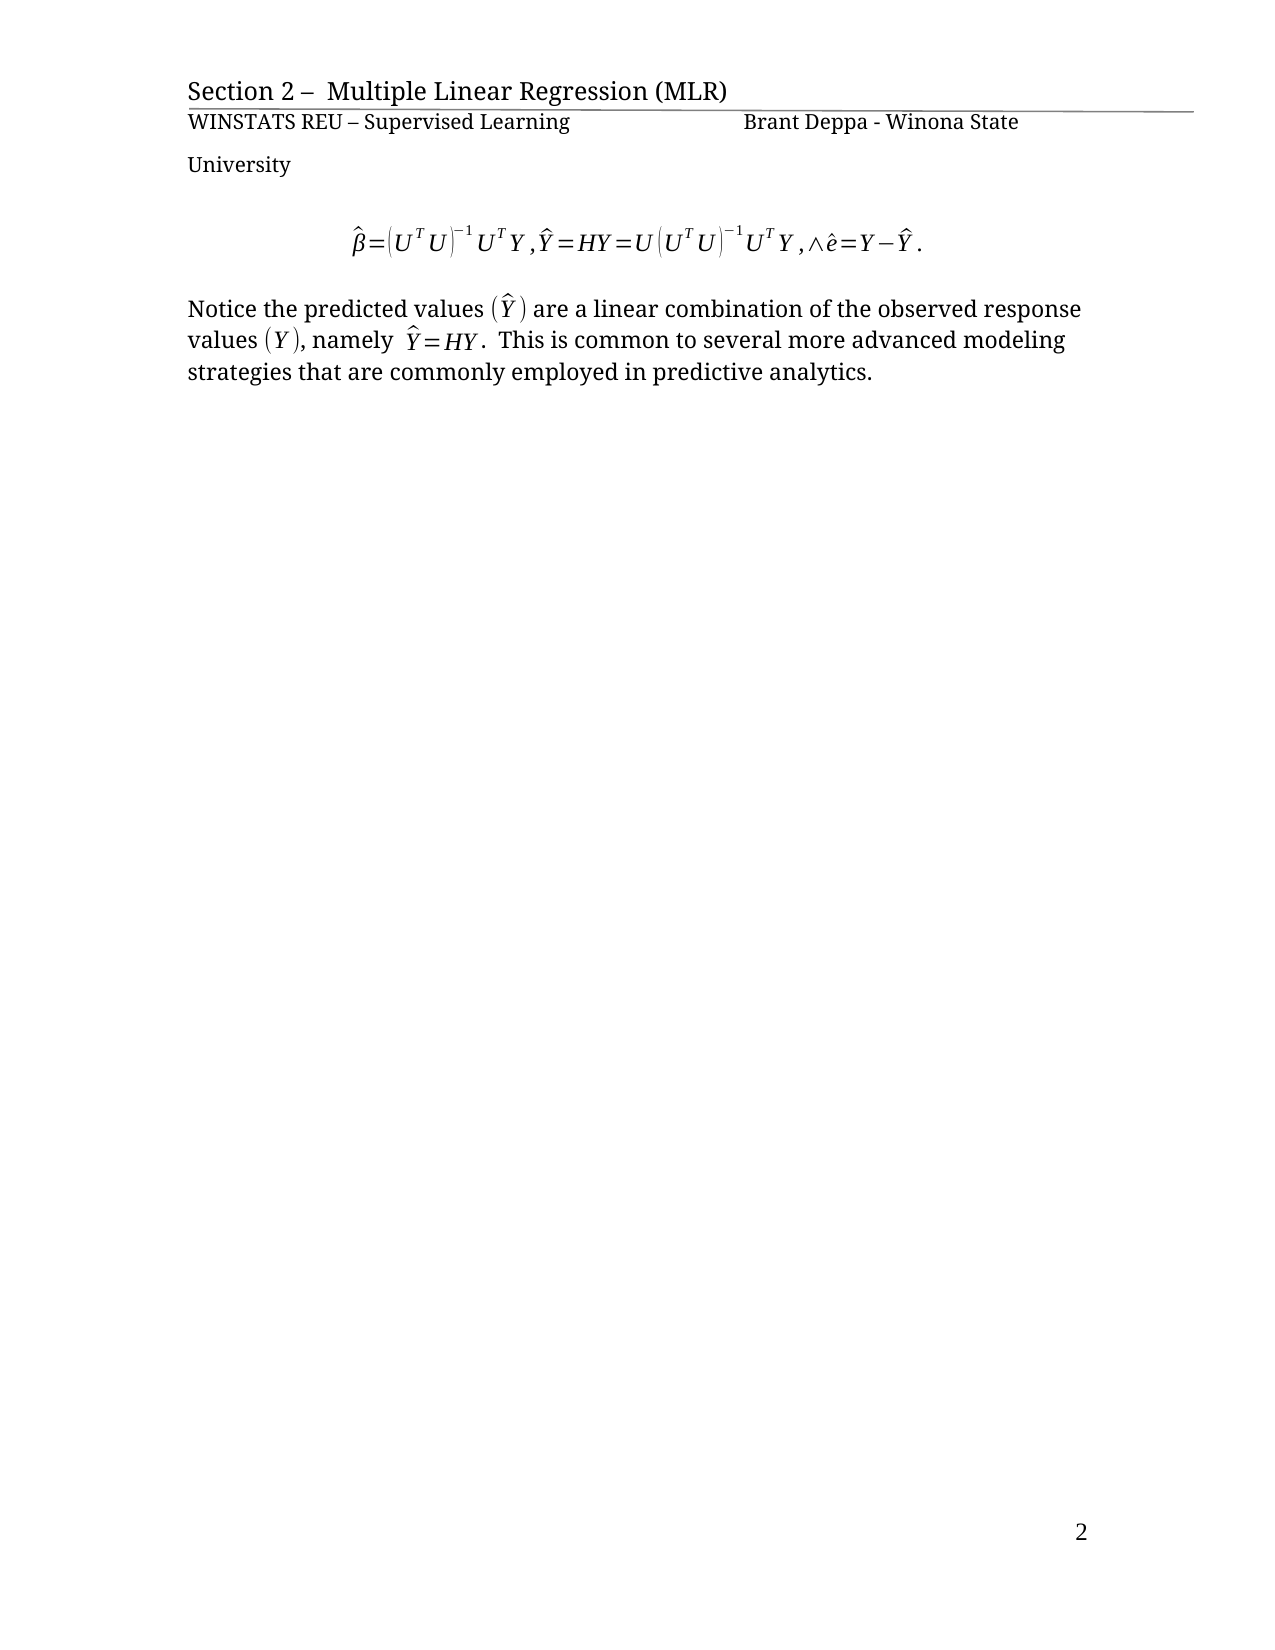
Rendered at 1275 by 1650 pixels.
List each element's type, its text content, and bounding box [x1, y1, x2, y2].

text Notice the predicted values are a linear combination of the observed response values , namely . This is common to several more advanced modeling strategies that are commonly employed in predictive analytics. [187, 292, 1087, 387]
